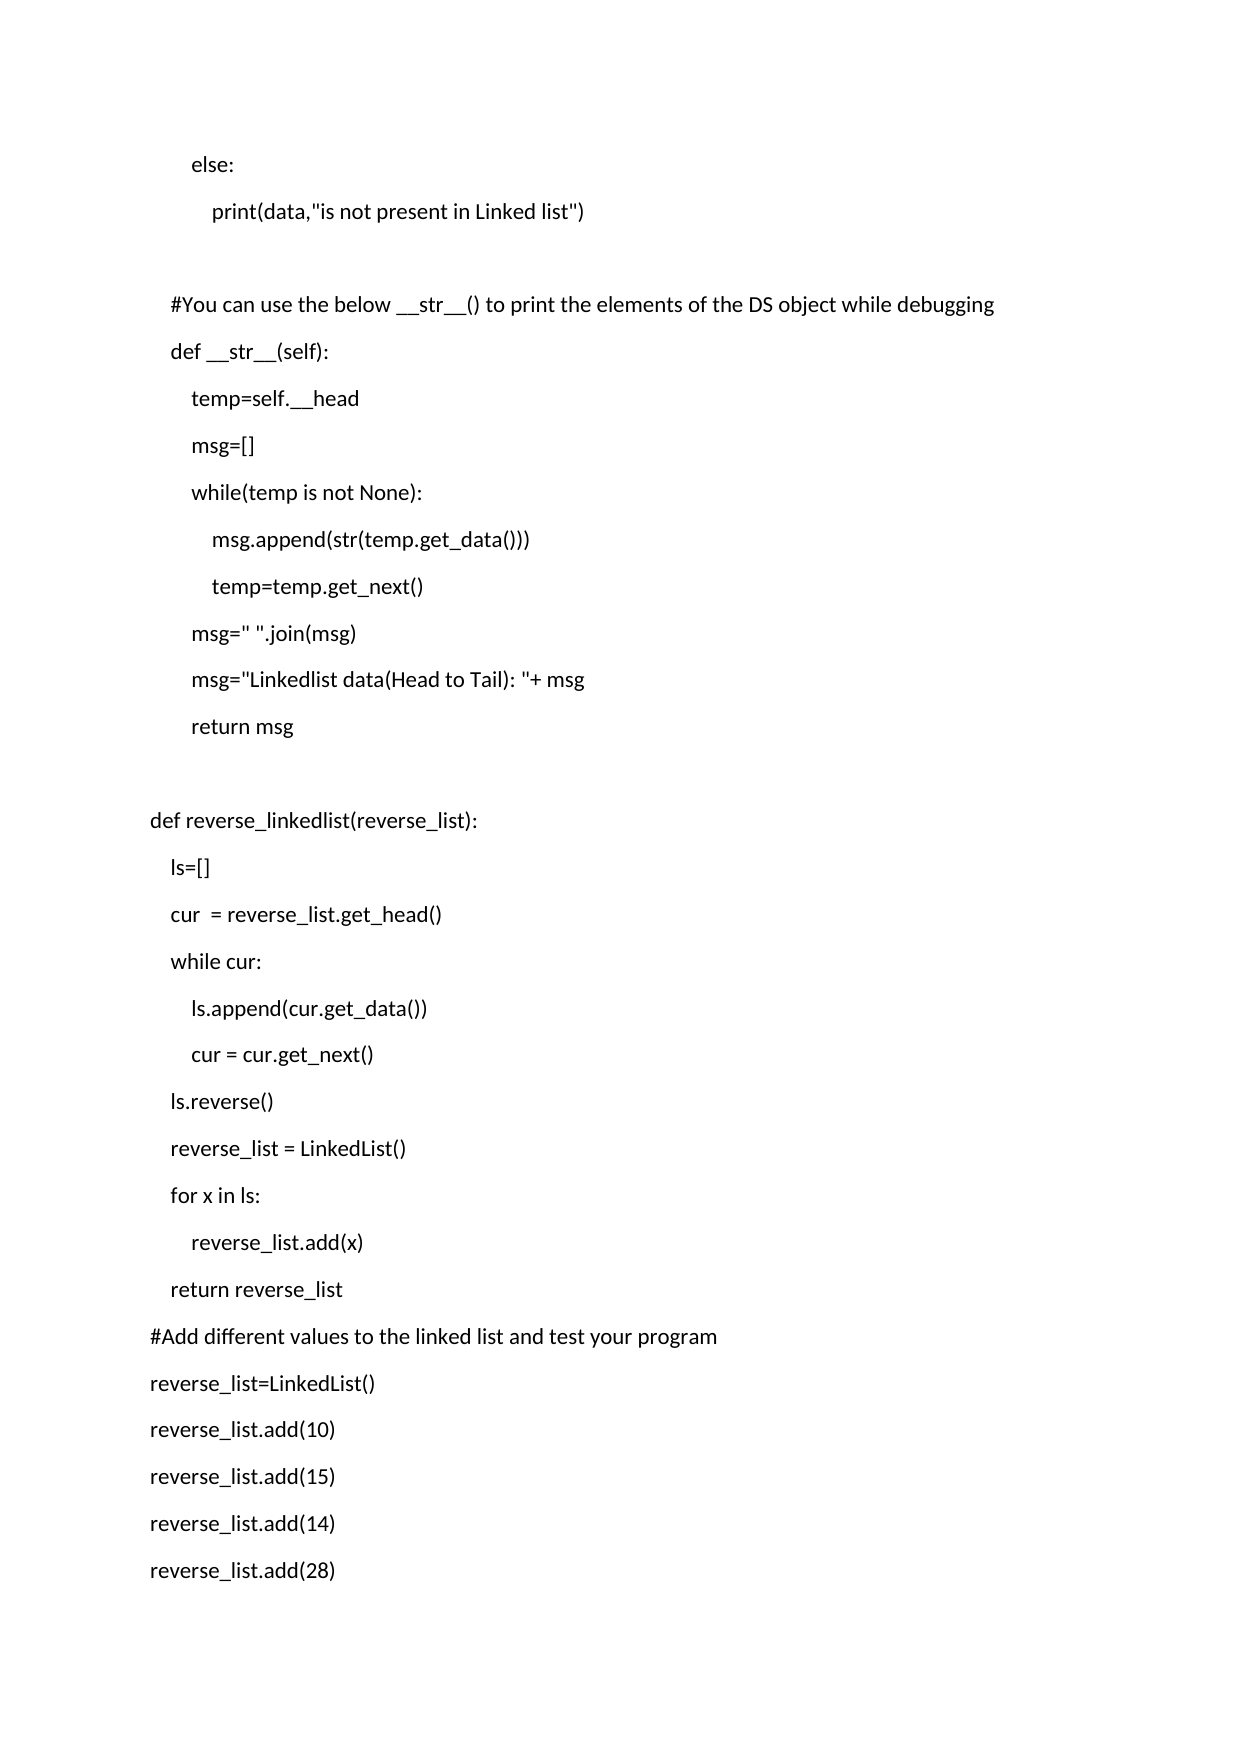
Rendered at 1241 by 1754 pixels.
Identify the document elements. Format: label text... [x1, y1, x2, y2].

text reverse_list.add(x) [150, 1228, 1090, 1256]
text ls=[] [150, 853, 1090, 881]
text return reverse_list [150, 1275, 1090, 1303]
text msg=" ".join(msg) [150, 619, 1090, 647]
text else: [150, 150, 1090, 178]
text reverse_list = LinkedList() [150, 1134, 1090, 1162]
text temp=temp.get_next() [150, 572, 1090, 600]
text def __str__(self): [150, 337, 1090, 366]
text #Add different values to the linked list and test your program [150, 1322, 1090, 1350]
text msg.append(str(temp.get_data())) [150, 525, 1090, 553]
text #You can use the below __str__() to print the elements of the DS object while debugging [150, 291, 1090, 319]
text ls.append(cur.get_data()) [150, 994, 1090, 1022]
text return msg [150, 712, 1090, 741]
text while cur: [150, 947, 1090, 975]
text reverse_list.add(15) [150, 1462, 1090, 1491]
text msg="Linkedlist data(Head to Tail): "+ msg [150, 666, 1090, 694]
text msg=[] [150, 431, 1090, 459]
text for x in ls: [150, 1181, 1090, 1209]
text reverse_list.add(28) [150, 1556, 1090, 1584]
text cur = cur.get_next() [150, 1041, 1090, 1069]
text print(data,"is not present in Linked list") [150, 197, 1090, 225]
text while(temp is not None): [150, 478, 1090, 506]
text reverse_list.add(14) [150, 1509, 1090, 1537]
text temp=self.__head [150, 384, 1090, 412]
text reverse_list.add(10) [150, 1416, 1090, 1444]
text ls.reverse() [150, 1087, 1090, 1116]
text def reverse_linkedlist(reverse_list): [150, 806, 1090, 834]
text reverse_list=LinkedList() [150, 1369, 1090, 1397]
text cur = reverse_list.get_head() [150, 900, 1090, 928]
